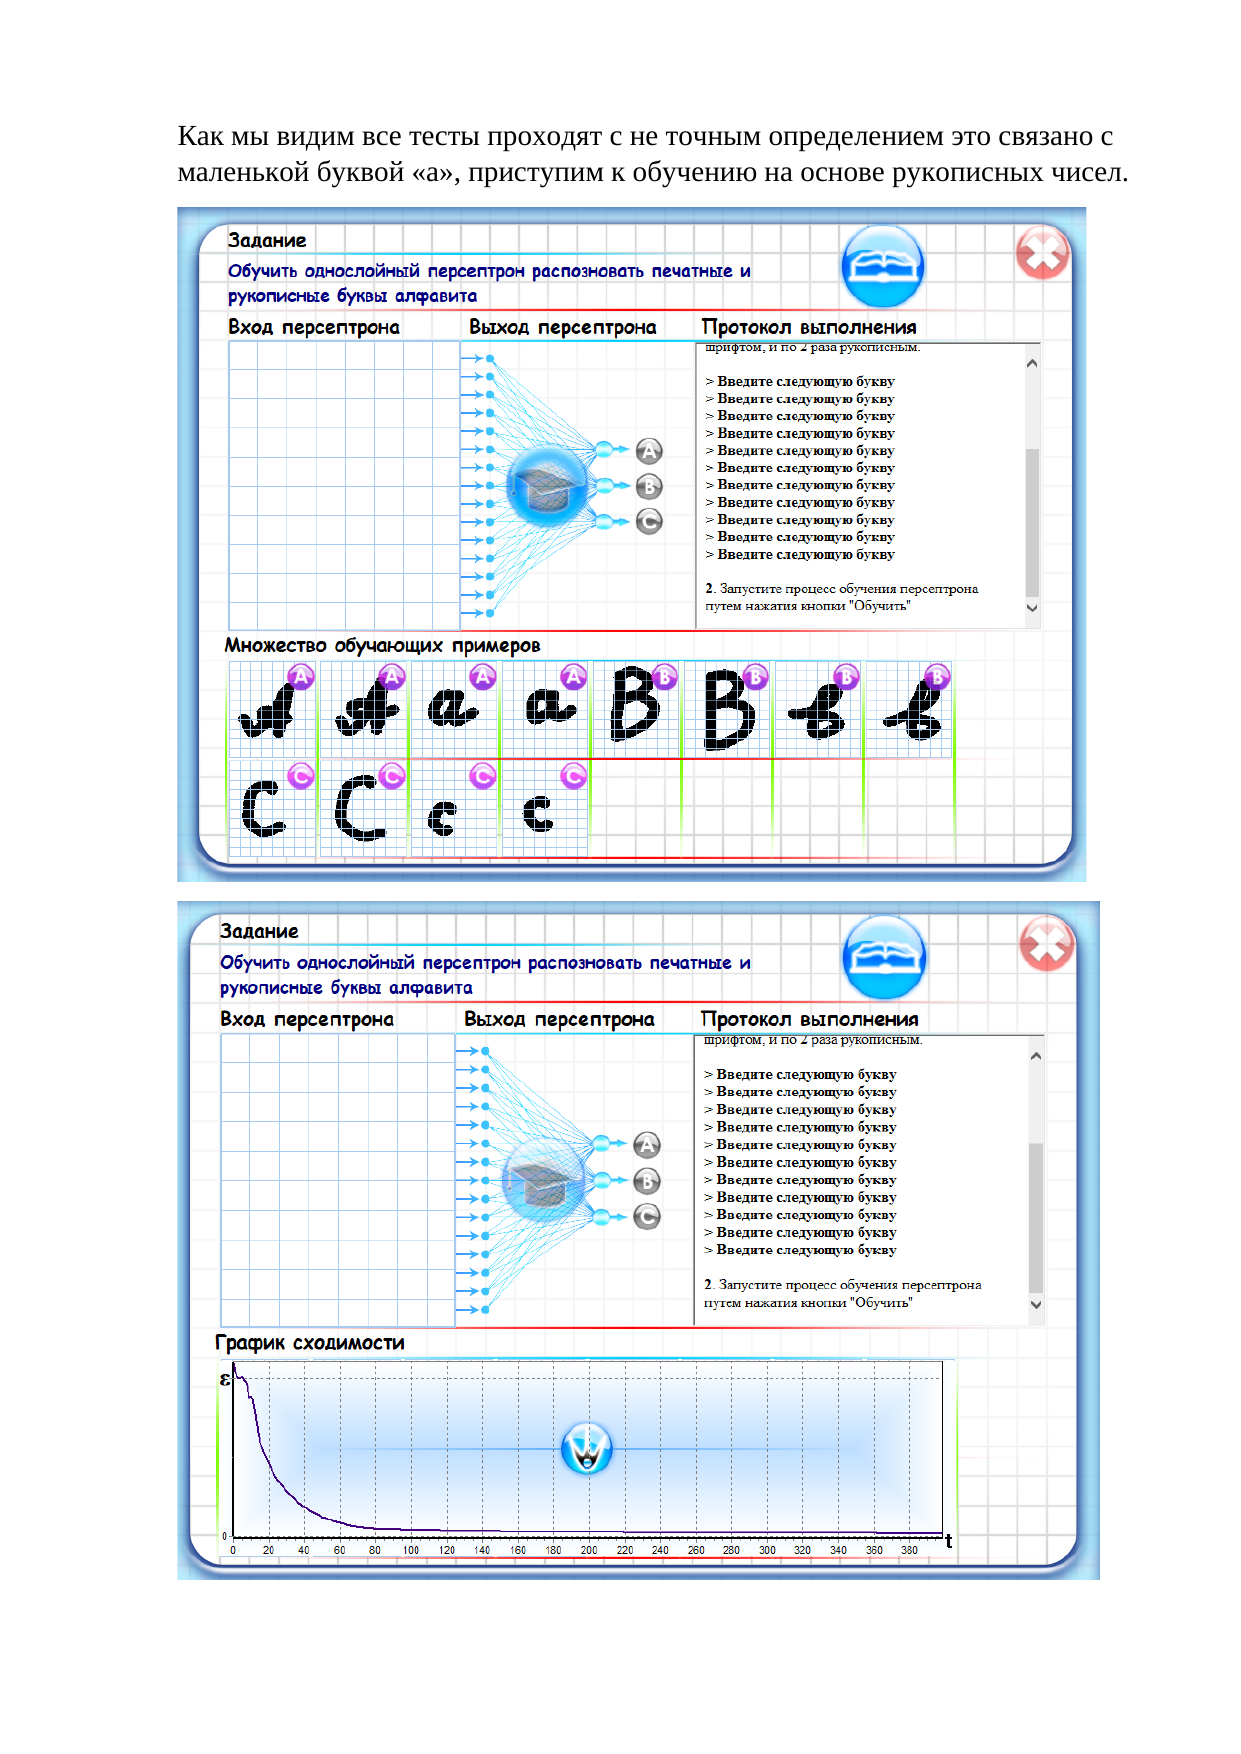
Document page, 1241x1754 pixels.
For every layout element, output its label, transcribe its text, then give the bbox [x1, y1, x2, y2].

picture [177, 207, 1087, 882]
picture [177, 901, 1100, 1580]
text Как мы видим все тесты проходят с не точным определением это связано с маленькой буквой «а», приступим к обучению на основе рукописных чисел. [177, 118, 1152, 188]
